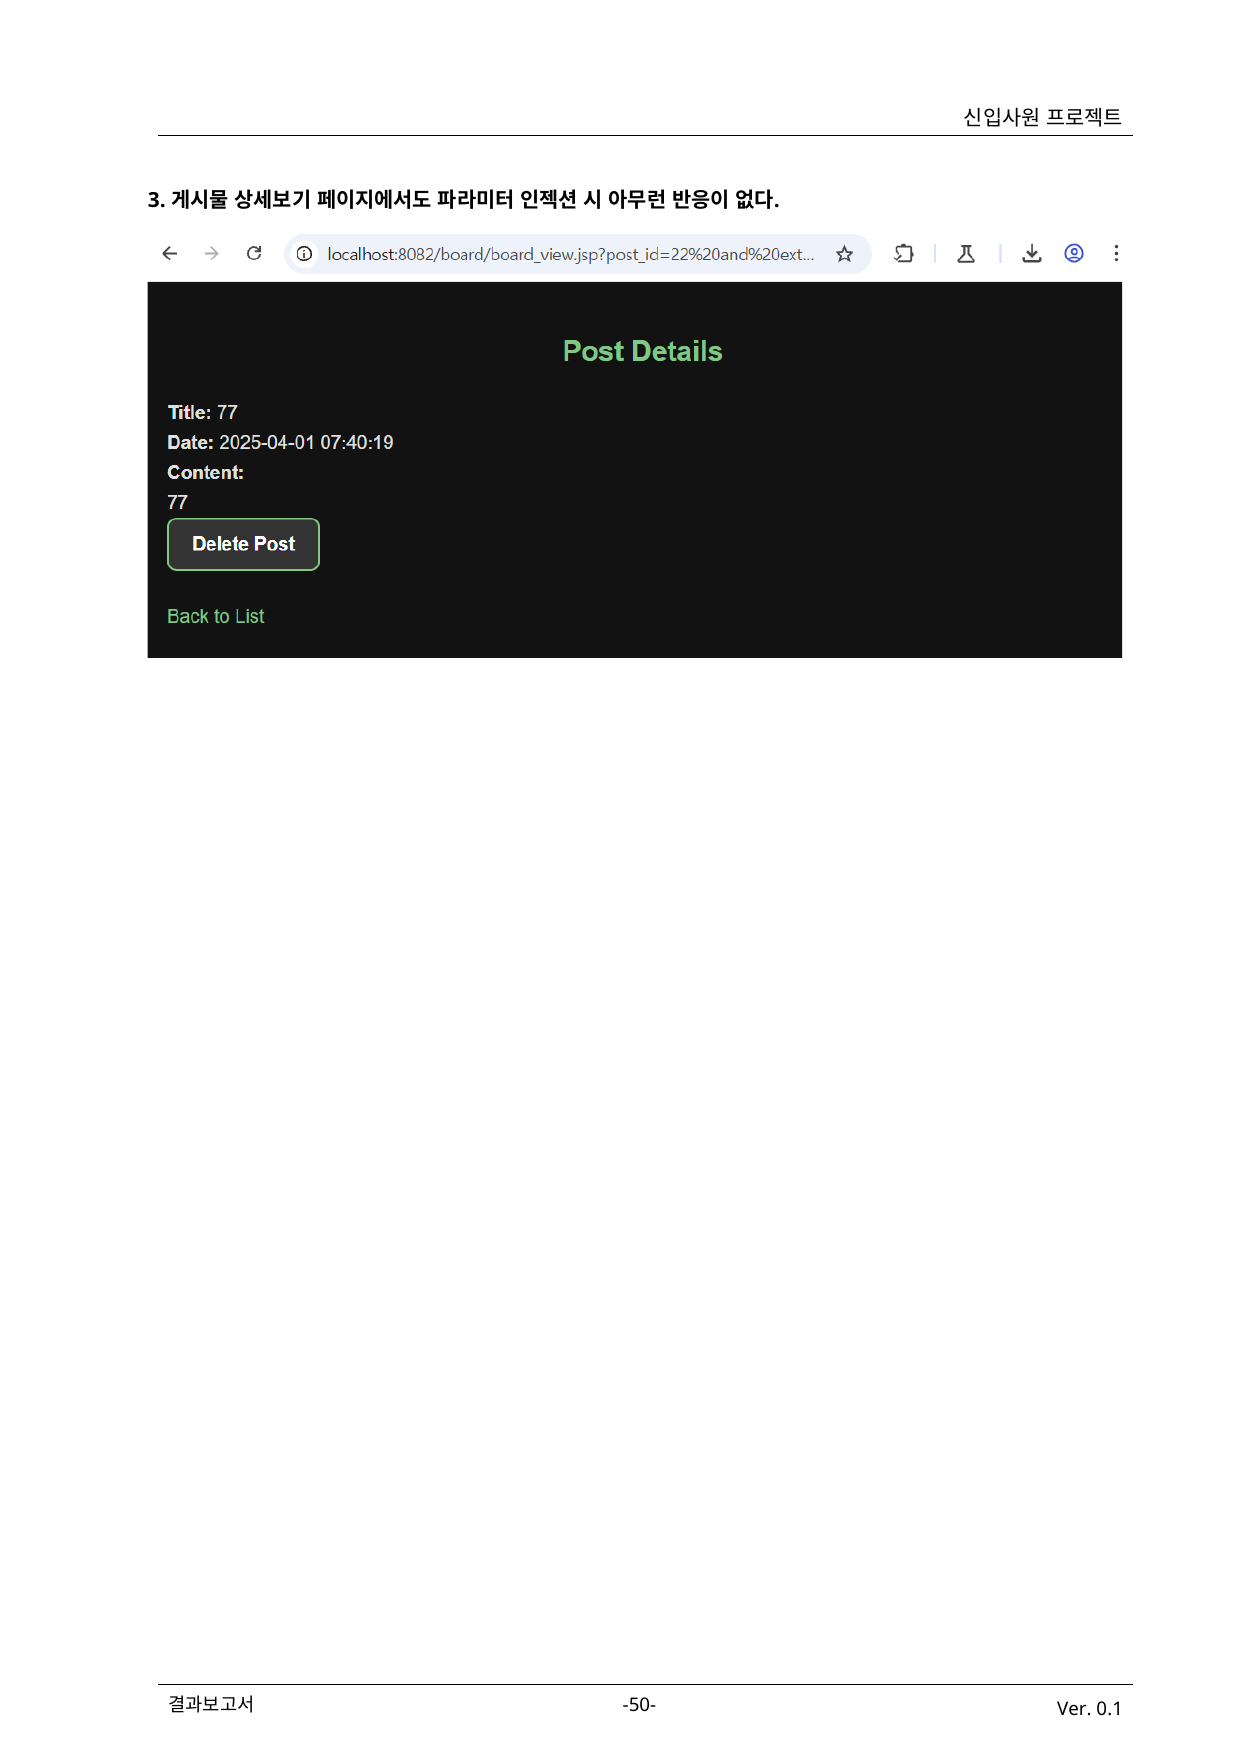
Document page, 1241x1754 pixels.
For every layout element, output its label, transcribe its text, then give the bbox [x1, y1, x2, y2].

text 3. 게시물 상세보기 페이지에서도 파라미터 인젝션 시 아무런 반응이 없다. [148, 183, 1122, 214]
picture [147, 229, 1123, 658]
